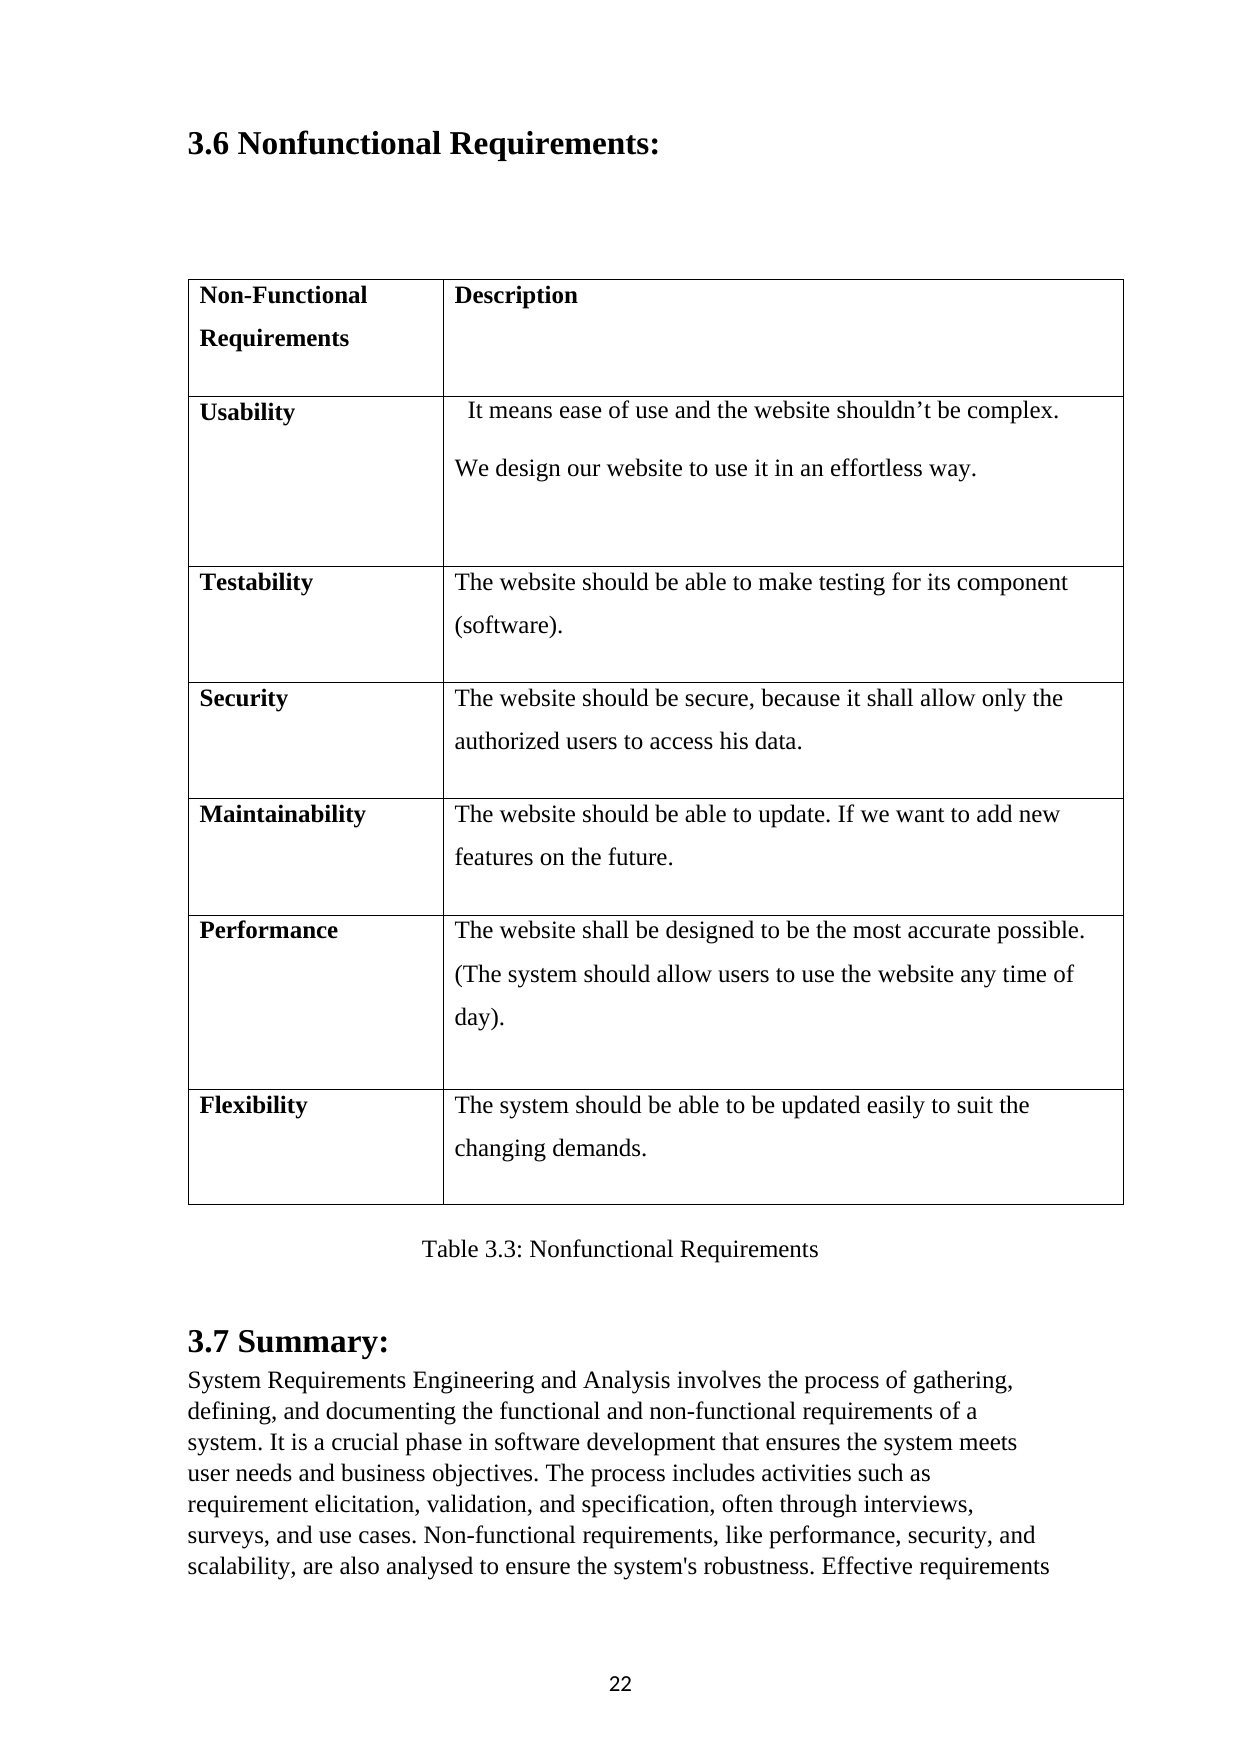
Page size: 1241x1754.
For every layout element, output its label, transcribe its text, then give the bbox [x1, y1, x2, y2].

table_cell The website should be secure, because it shall allow only the authorized users to access his data. [444, 683, 1123, 798]
subtitle 3.7 Summary: [187, 1321, 1053, 1359]
table_header Description [444, 280, 1123, 396]
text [187, 1365, 1053, 1580]
table_cell Flexibility [189, 1090, 443, 1204]
table_cell The website should be able to make testing for its component (software). [444, 567, 1123, 682]
table_header Non-Functional Requirements [189, 280, 443, 396]
table_cell Security [189, 683, 443, 798]
table_cell The website should be able to update. If we want to add new features on the future. [444, 799, 1123, 914]
table_cell The website shall be designed to be the most accurate possible. (The system should allow users to use the website any time of day). [444, 916, 1123, 1089]
table_cell The system should be able to be updated easily to suit the changing demands. [444, 1090, 1123, 1204]
table_cell Testability [189, 567, 443, 682]
text Table 3.3: Nonfunctional Requirements [187, 1234, 1053, 1263]
table_cell Usability [189, 397, 443, 566]
subtitle 3.6 Nonfunctional Requirements: [187, 124, 1053, 162]
table_cell Performance [189, 916, 443, 1089]
table_cell Maintainability [189, 799, 443, 914]
table_cell It means ease of use and the website shouldn’t be complex. We design our website to use it in an effortless way. [444, 397, 1123, 566]
